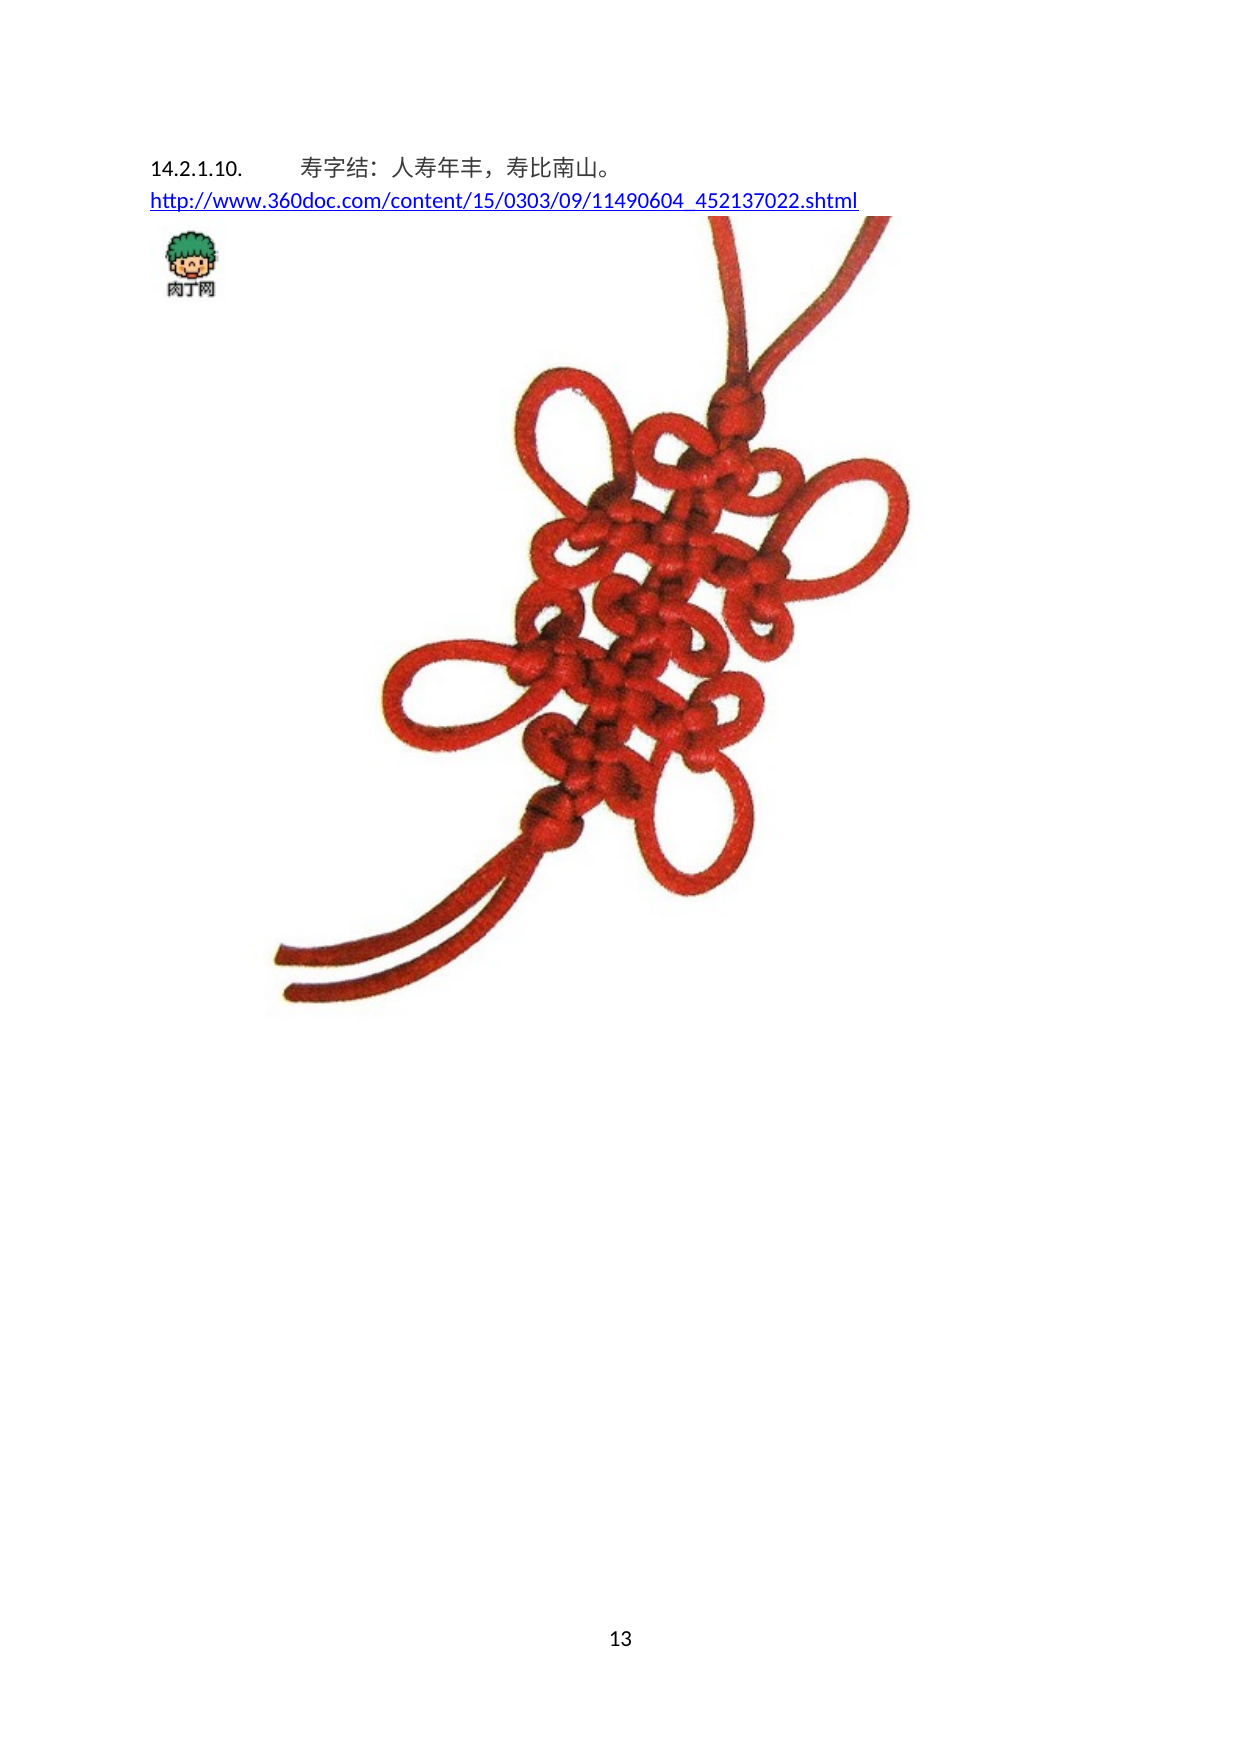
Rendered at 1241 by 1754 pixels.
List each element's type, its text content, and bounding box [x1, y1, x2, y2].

picture [150, 216, 1089, 1041]
list 寿字结：人寿年丰，寿比南山。 [150, 150, 1090, 183]
list http://www.360doc.com/content/15/0303/09/11490604_452137022.shtml [150, 186, 1090, 214]
